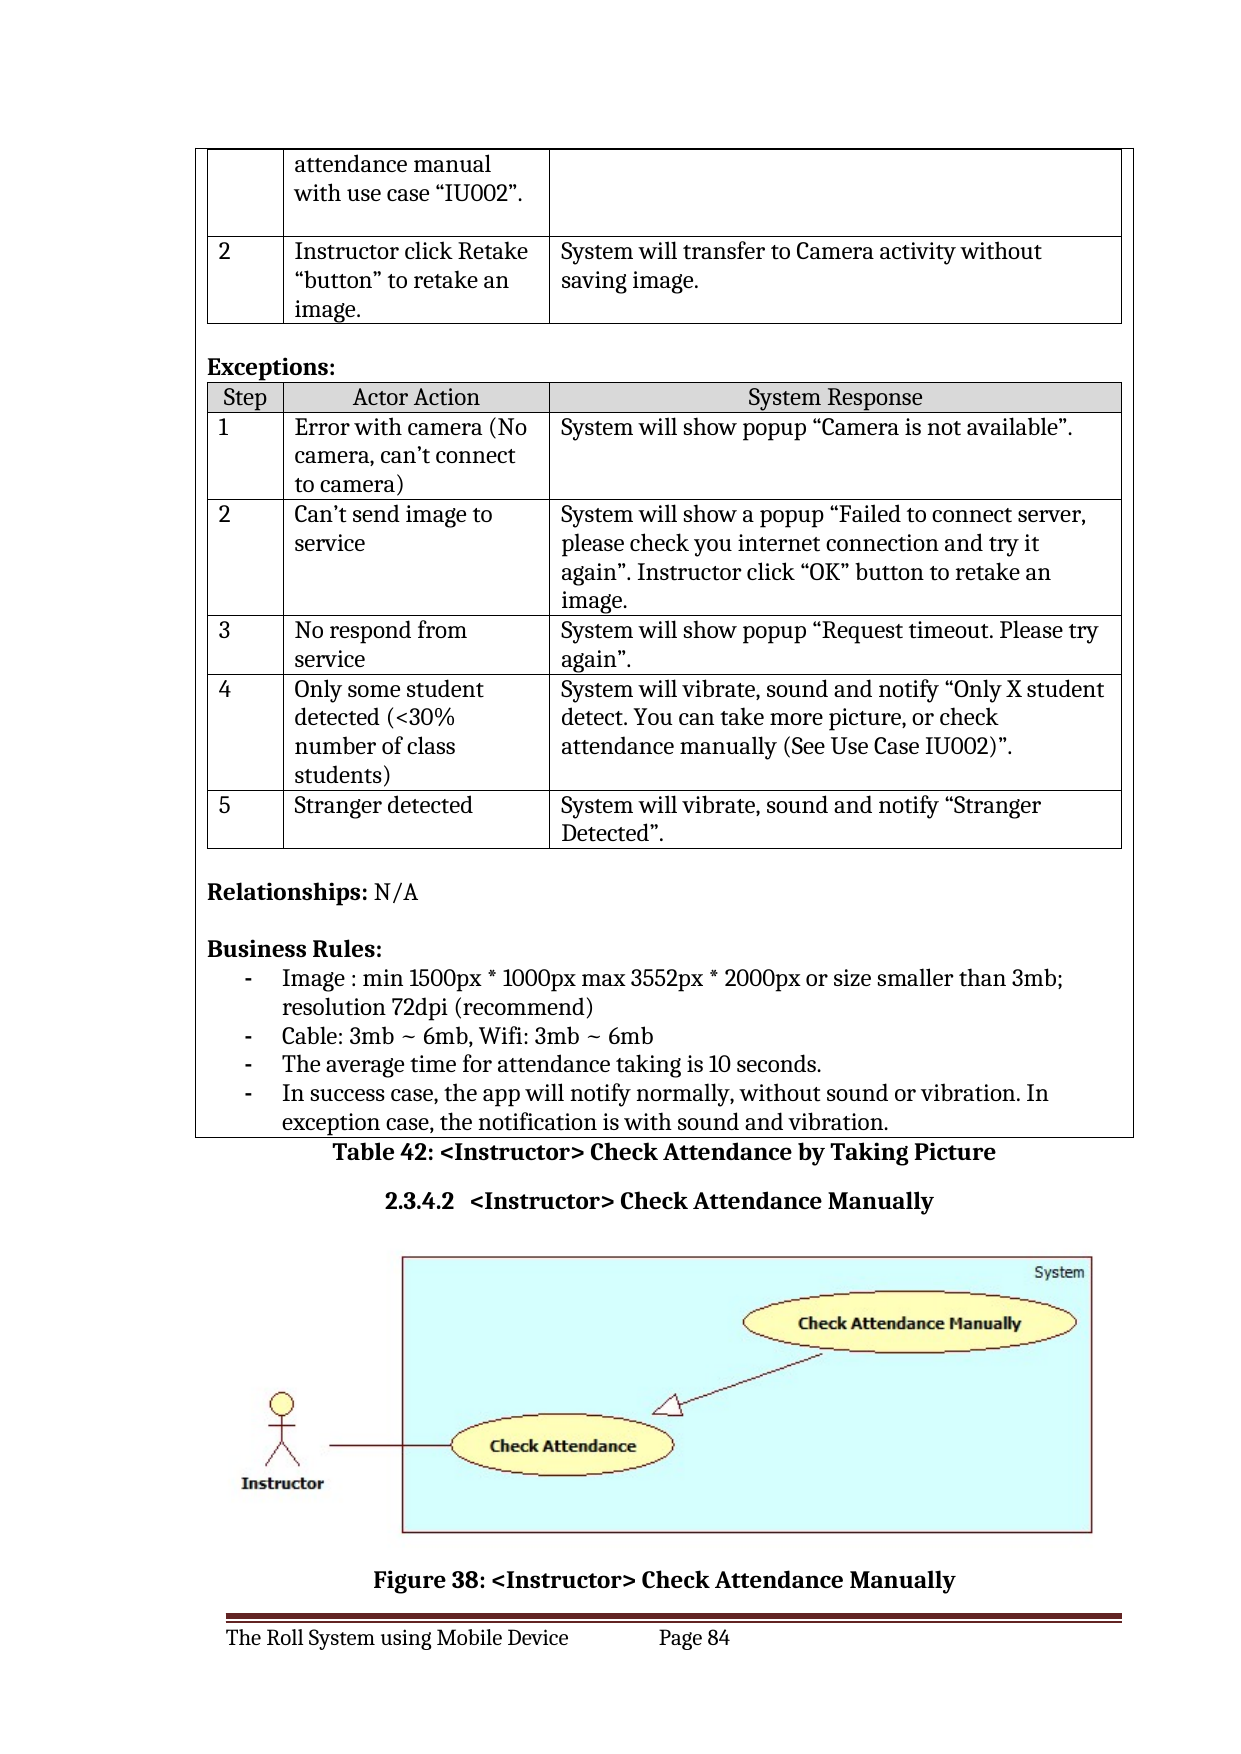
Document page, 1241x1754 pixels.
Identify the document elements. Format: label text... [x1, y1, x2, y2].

text Table 42: <Instructor> Check Attendance by Taking Picture [207, 1138, 1122, 1166]
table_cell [196, 149, 1133, 1137]
picture [206, 1228, 1121, 1562]
subtitle <Instructor> Check Attendance Manually [385, 1187, 1122, 1216]
text Figure 38: <Instructor> Check Attendance Manually [207, 1566, 1122, 1594]
